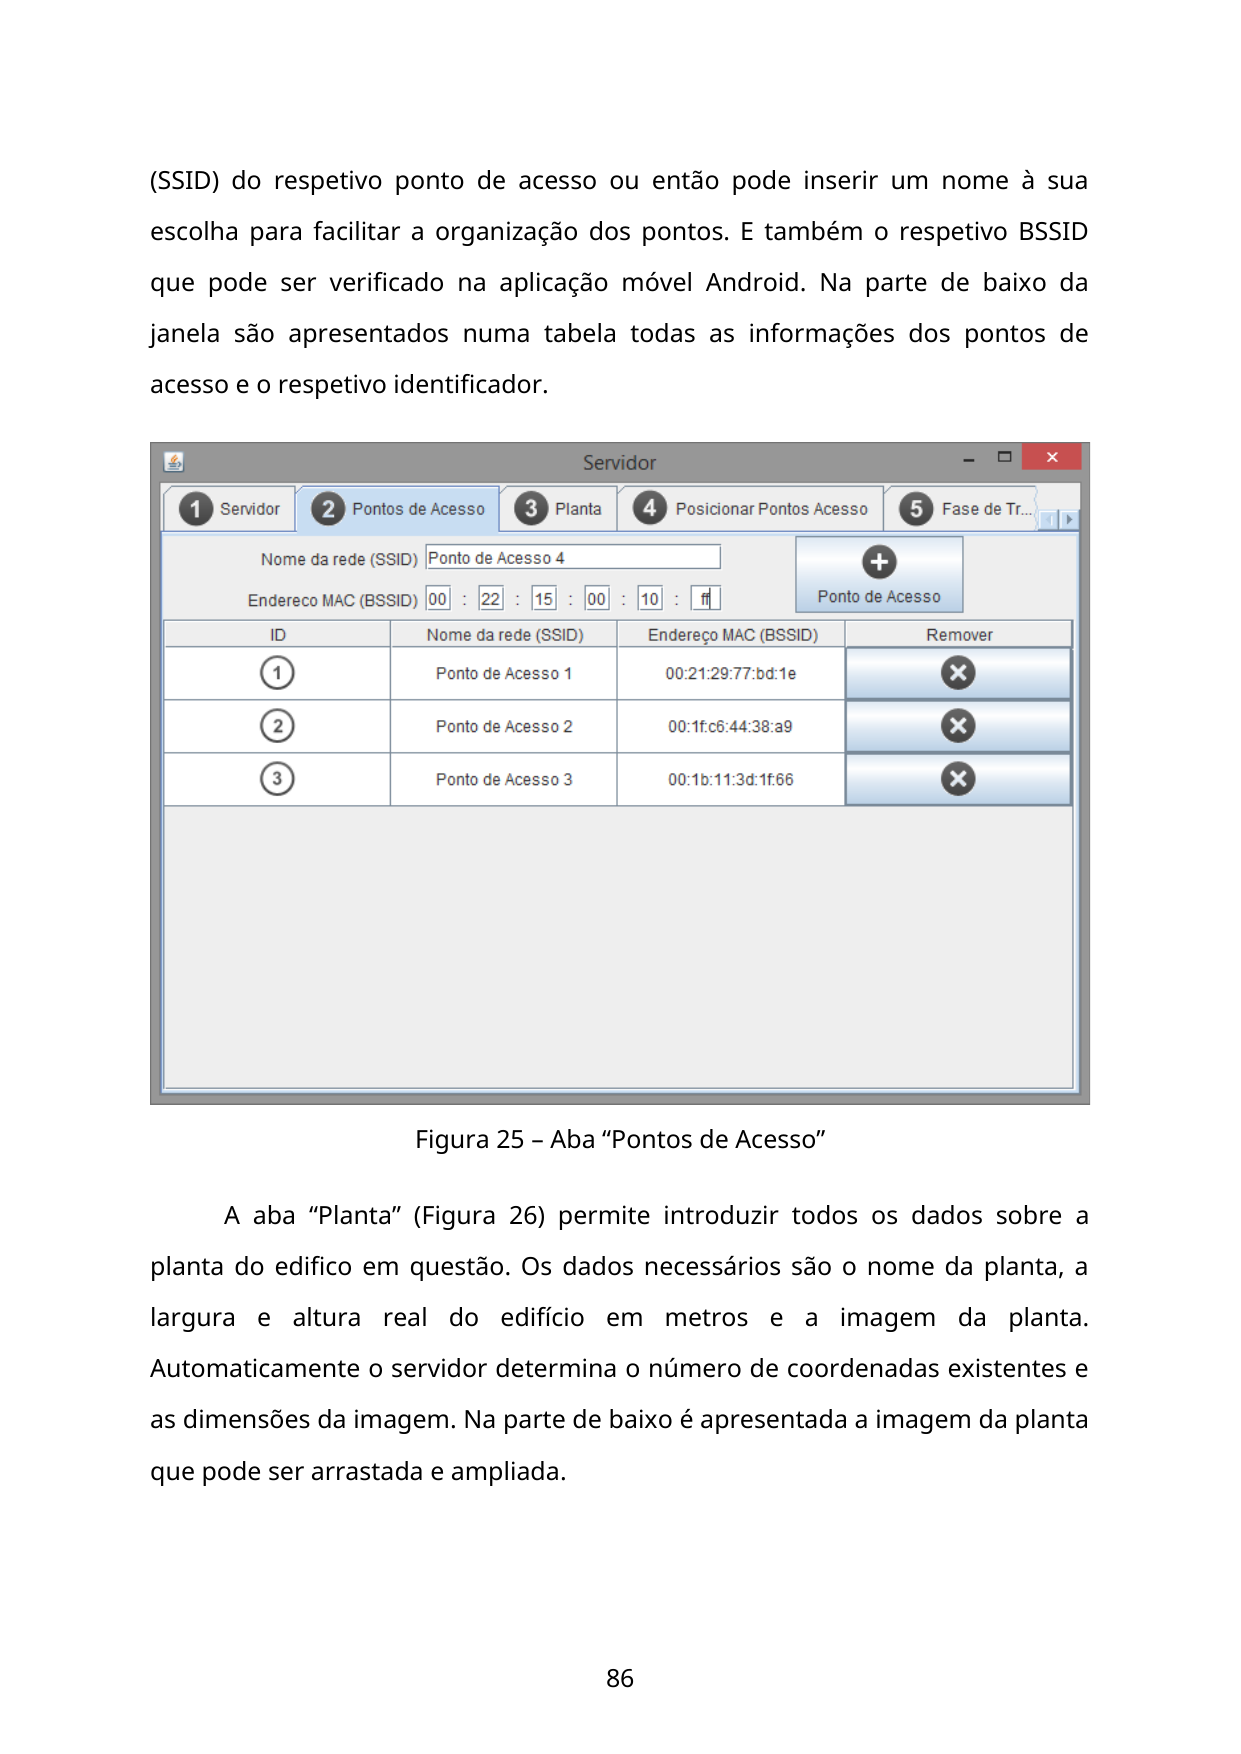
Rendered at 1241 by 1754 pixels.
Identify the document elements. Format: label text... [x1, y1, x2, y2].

text Figura 25 – Aba “Pontos de Acesso” [150, 1122, 1090, 1156]
text A aba “Planta” (Figura 26) permite introduzir todos os dados sobre a planta do edifico em questão. Os dados necessários são o nome da planta, a largura e altura real do edifício em metros e a imagem da planta. Automaticamente o servidor determina o número de coordenadas existentes e as dimensões da imagem. Na parte de baixo é apresentada a imagem da planta que pode ser arrastada e ampliada. [150, 1198, 1090, 1487]
picture [150, 442, 1091, 1105]
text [150, 162, 1090, 401]
